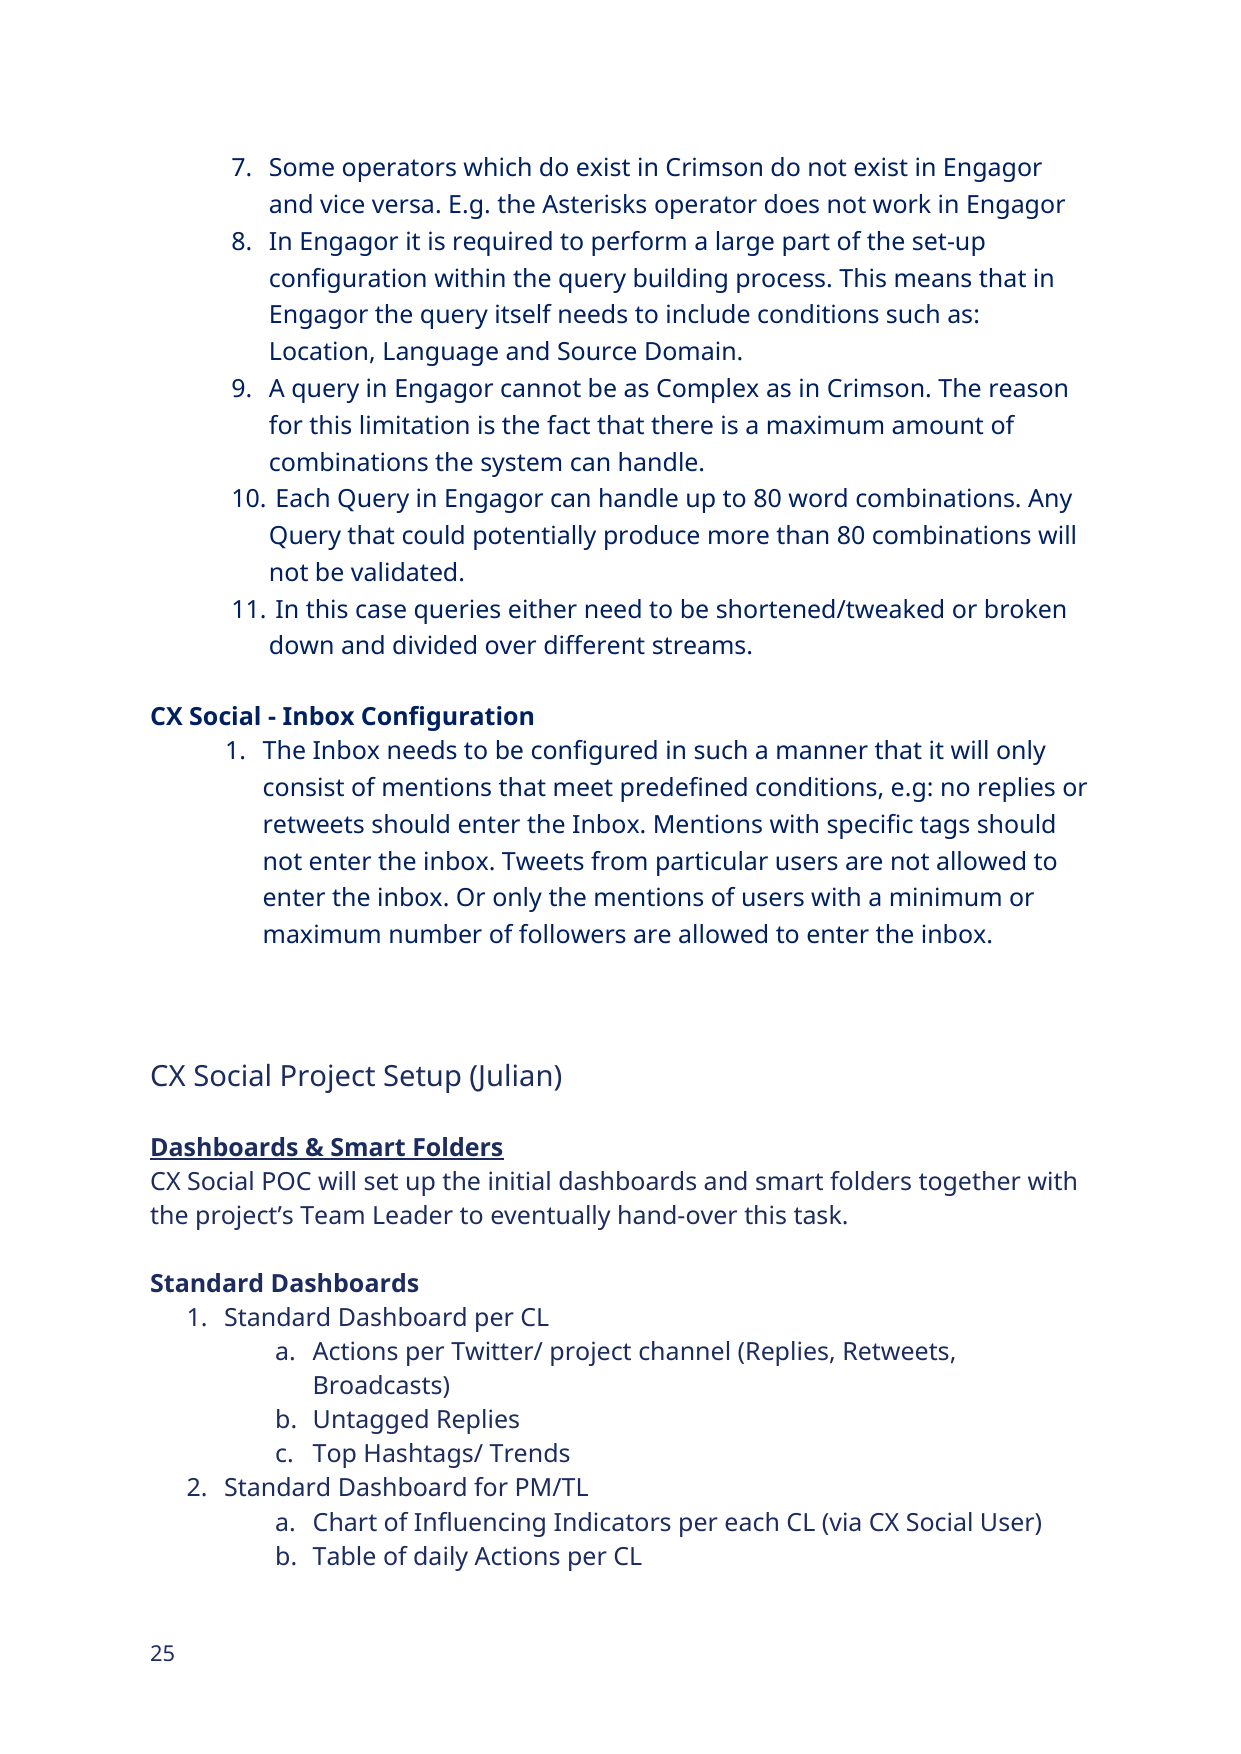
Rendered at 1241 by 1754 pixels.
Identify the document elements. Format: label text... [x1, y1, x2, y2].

list A query in Engagor cannot be as Complex as in Crimson. The reason for this limitation is the fact that there is a maximum amount of combinations the system can handle. [231, 371, 1090, 478]
list Some operators which do exist in Crimson do not exist in Engagor and vice versa. E.g. the Asterisks operator does not work in Engagor [231, 150, 1090, 221]
list In Engagor it is required to perform a large part of the set-up configuration within the query building process. This means that in Engagor the query itself needs to include conditions such as: Location, Language and Source Domain. [231, 223, 1090, 368]
list In this case queries either need to be shortened/tweaked or broken down and divided over different streams. [231, 591, 1090, 662]
list Table of daily Actions per CL [275, 1538, 1090, 1572]
list Standard Dashboard per CL [186, 1300, 1090, 1334]
list Untagged Replies [275, 1402, 1090, 1436]
text Dashboards & Smart Folders [150, 1129, 1090, 1163]
text CX Social - Inbox Configuration [150, 699, 1090, 733]
list Standard Dashboard for PM/TL [186, 1470, 1090, 1504]
text CX Social POC will set up the initial dashboards and smart folders together with the project’s Team Leader to eventually hand-over this task. [150, 1163, 1090, 1232]
list Chart of Influencing Indicators per each CL (via CX Social User) [275, 1504, 1090, 1538]
text Standard Dashboards [150, 1266, 1090, 1300]
list Actions per Twitter/ project channel (Replies, Retweets, Broadcasts) [275, 1334, 1090, 1402]
list The Inbox needs to be configured in such a manner that it will only consist of mentions that meet predefined conditions, e.g: no replies or retweets should enter the Inbox. Mentions with specific tags should not enter the inbox. Tweets from particular users are not allowed to enter the inbox. Or only the mentions of users with a minimum or maximum number of followers are allowed to enter the inbox. [225, 733, 1090, 951]
list Top Hashtags/ Trends [275, 1436, 1090, 1470]
text CX Social Project Setup (Julian) [150, 1056, 1090, 1095]
list Each Query in Engagor can handle up to 80 word combinations. Any Query that could potentially produce more than 80 combinations will not be validated. [231, 481, 1090, 588]
